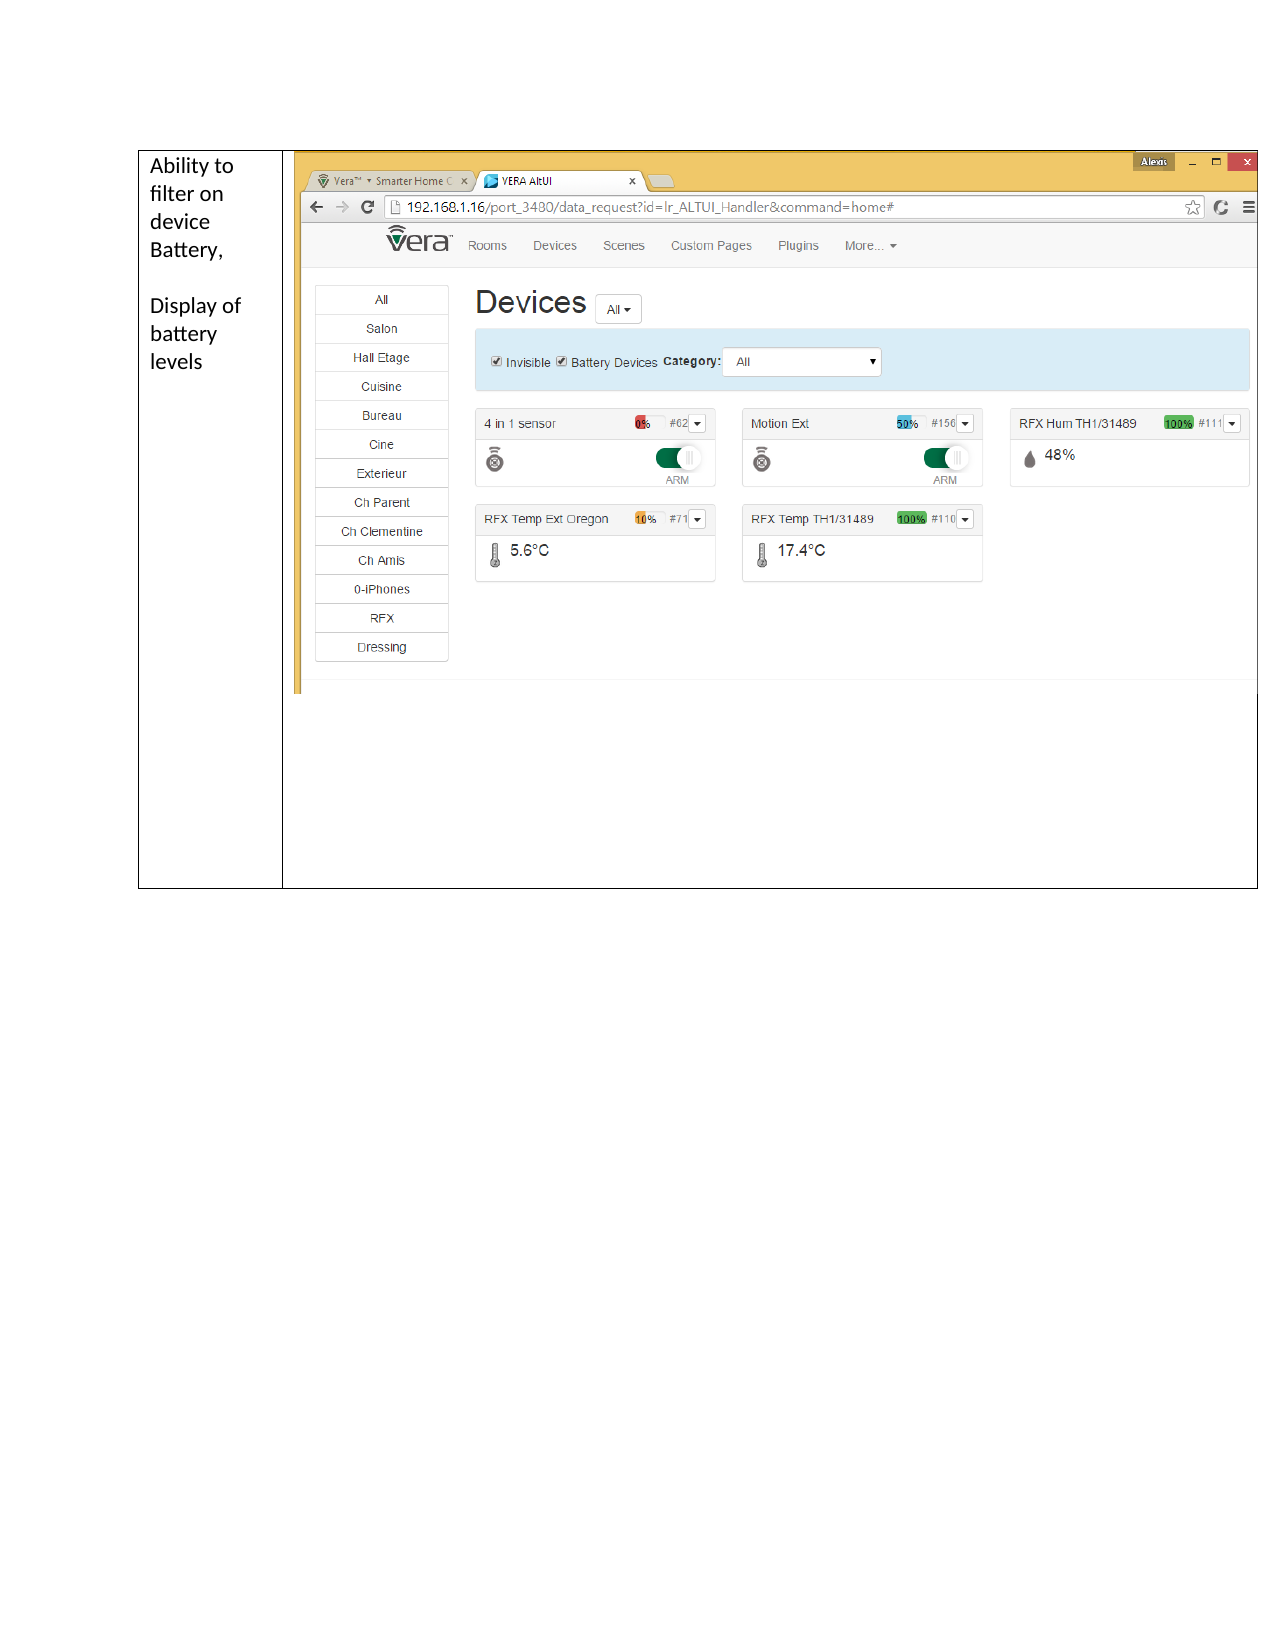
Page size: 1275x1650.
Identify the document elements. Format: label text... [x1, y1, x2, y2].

table_cell [283, 151, 1257, 888]
picture [294, 151, 1258, 694]
table_cell Ability to filter on device Battery, Display of battery levels [139, 151, 282, 888]
